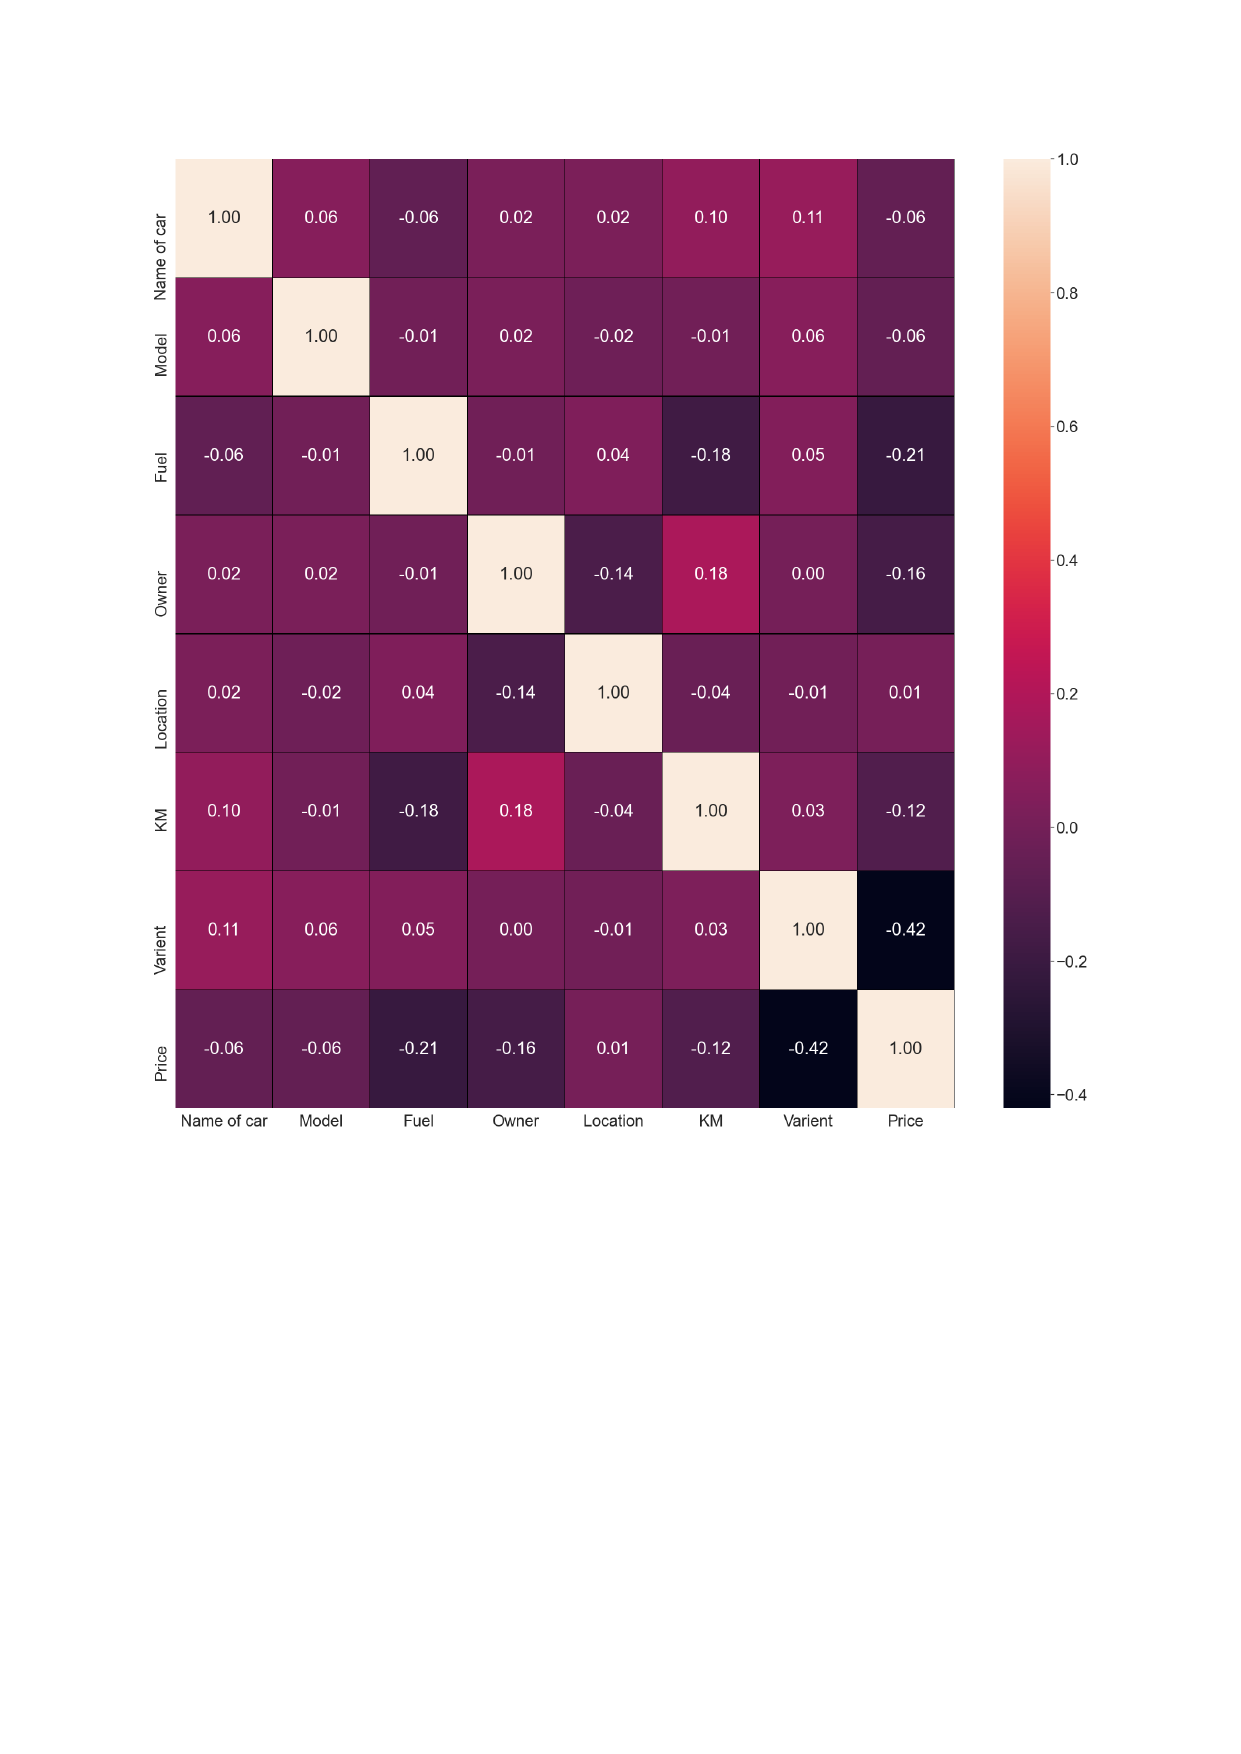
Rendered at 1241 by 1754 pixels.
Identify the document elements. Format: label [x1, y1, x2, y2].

picture [150, 150, 1091, 1133]
